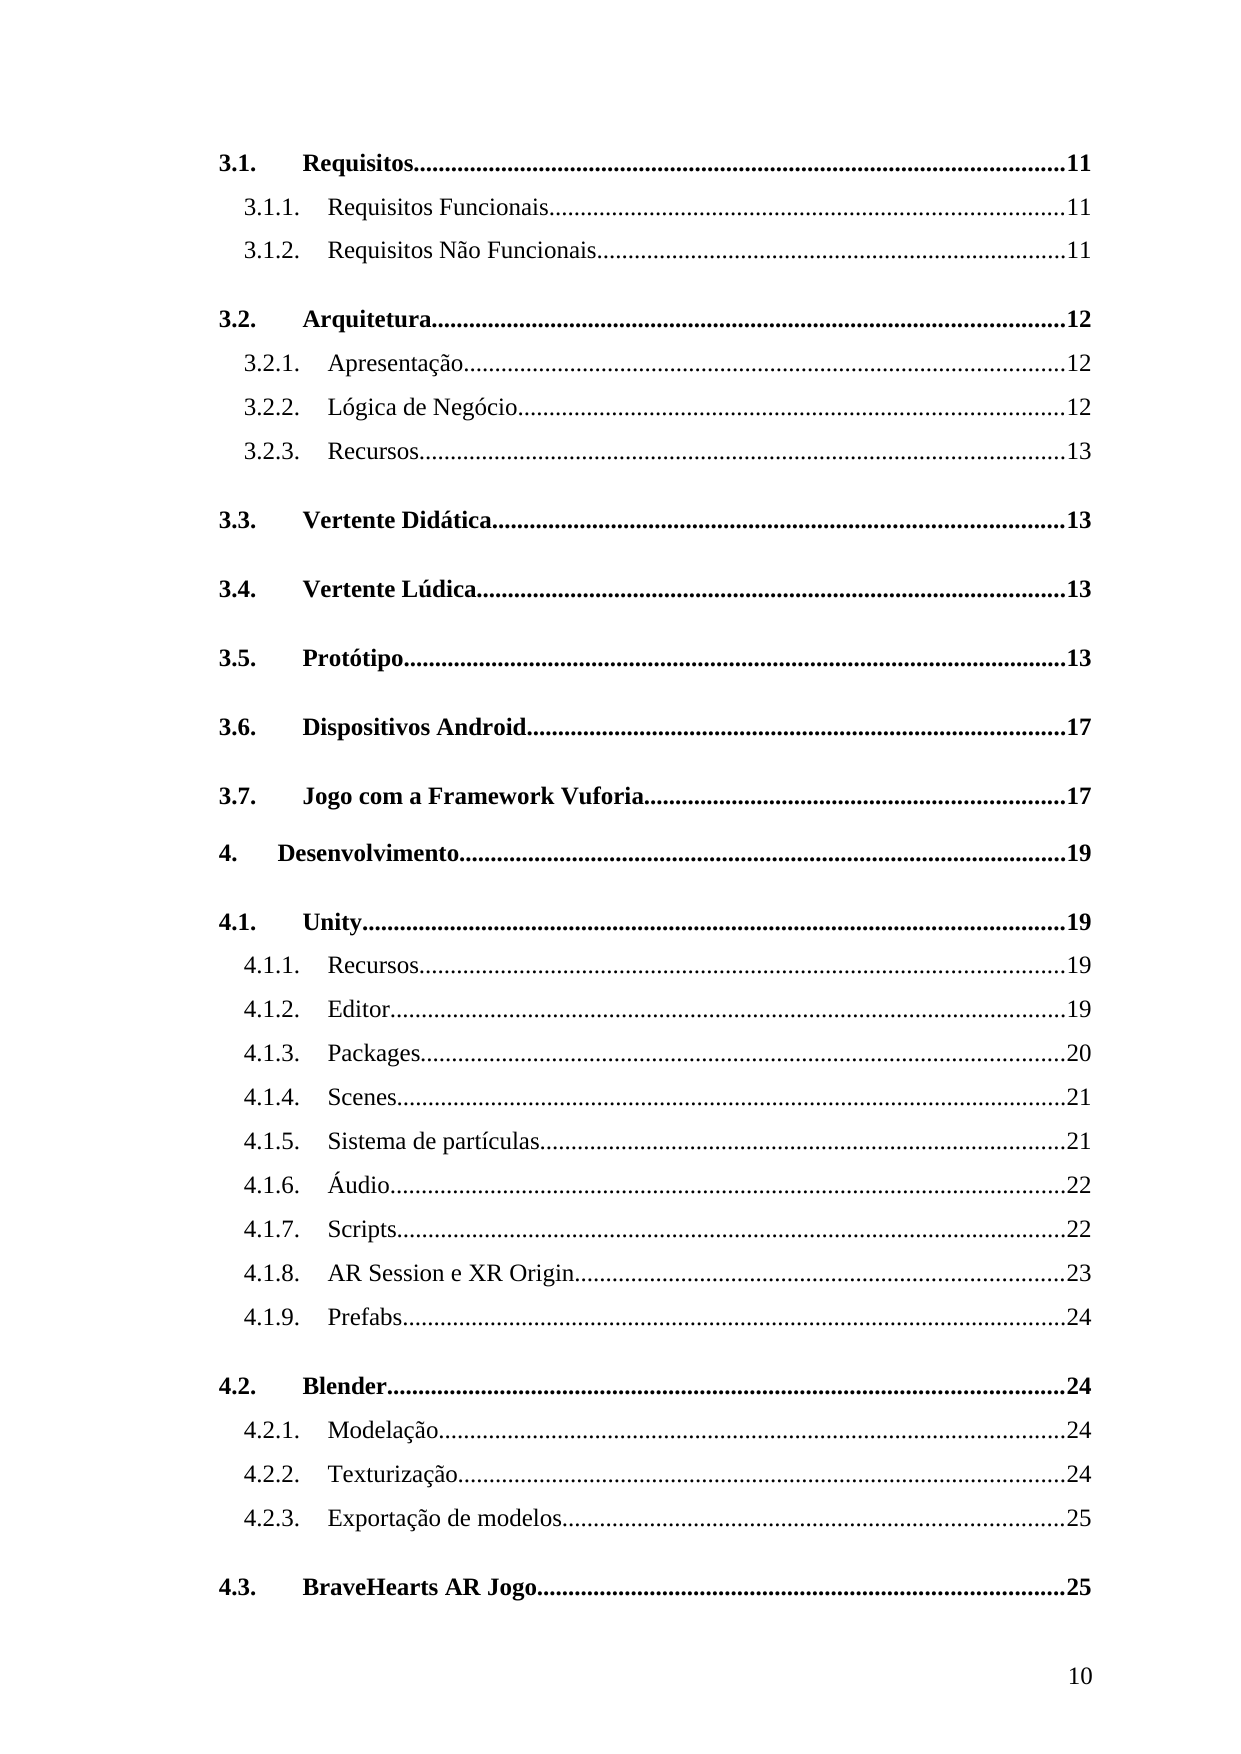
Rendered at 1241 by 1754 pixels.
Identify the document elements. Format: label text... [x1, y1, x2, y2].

text 4.2.1. Modelação 24 [202, 1415, 1092, 1444]
text 4.3. BraveHearts AR Jogo 25 [177, 1572, 1092, 1601]
text 3.1.1. Requisitos Funcionais 11 [202, 192, 1092, 220]
text 4.1.3. Packages 20 [202, 1038, 1092, 1067]
text 4.1.2. Editor 19 [202, 994, 1092, 1023]
text 4.1.5. Sistema de partículas 21 [202, 1126, 1092, 1155]
text 4. Desenvolvimento 19 [177, 838, 1092, 866]
text 3.3. Vertente Didática 13 [177, 505, 1092, 534]
text 3.4. Vertente Lúdica 13 [177, 574, 1092, 603]
text 4.1.4. Scenes 21 [202, 1082, 1092, 1111]
text 3.1.2. Requisitos Não Funcionais 11 [202, 236, 1092, 264]
text 4.1.7. Scripts 22 [202, 1214, 1092, 1243]
text 3.2.3. Recursos 13 [202, 436, 1092, 465]
text 3.7. Jogo com a Framework Vuforia 17 [177, 781, 1092, 810]
text 3.2.1. Apresentação 12 [202, 348, 1092, 377]
text 3.6. Dispositivos Android 17 [177, 712, 1092, 741]
text 4.2.2. Texturização 24 [202, 1459, 1092, 1488]
text 4.2.3. Exportação de modelos 25 [202, 1503, 1092, 1532]
text 4.1. Unity 19 [177, 907, 1092, 935]
text 4.1.9. Prefabs 24 [202, 1302, 1092, 1331]
text 3.2. Arquitetura 12 [177, 304, 1092, 333]
text 4.2. Blender 24 [177, 1371, 1092, 1400]
text 4.1.8. AR Session e XR Origin 23 [202, 1258, 1092, 1287]
text 4.1.6. Áudio 22 [202, 1170, 1092, 1199]
text 3.5. Protótipo 13 [177, 643, 1092, 672]
text 4.1.1. Recursos 19 [202, 951, 1092, 979]
text 3.2.2. Lógica de Negócio 12 [202, 392, 1092, 421]
text 3.1. Requisitos 11 [177, 148, 1092, 176]
